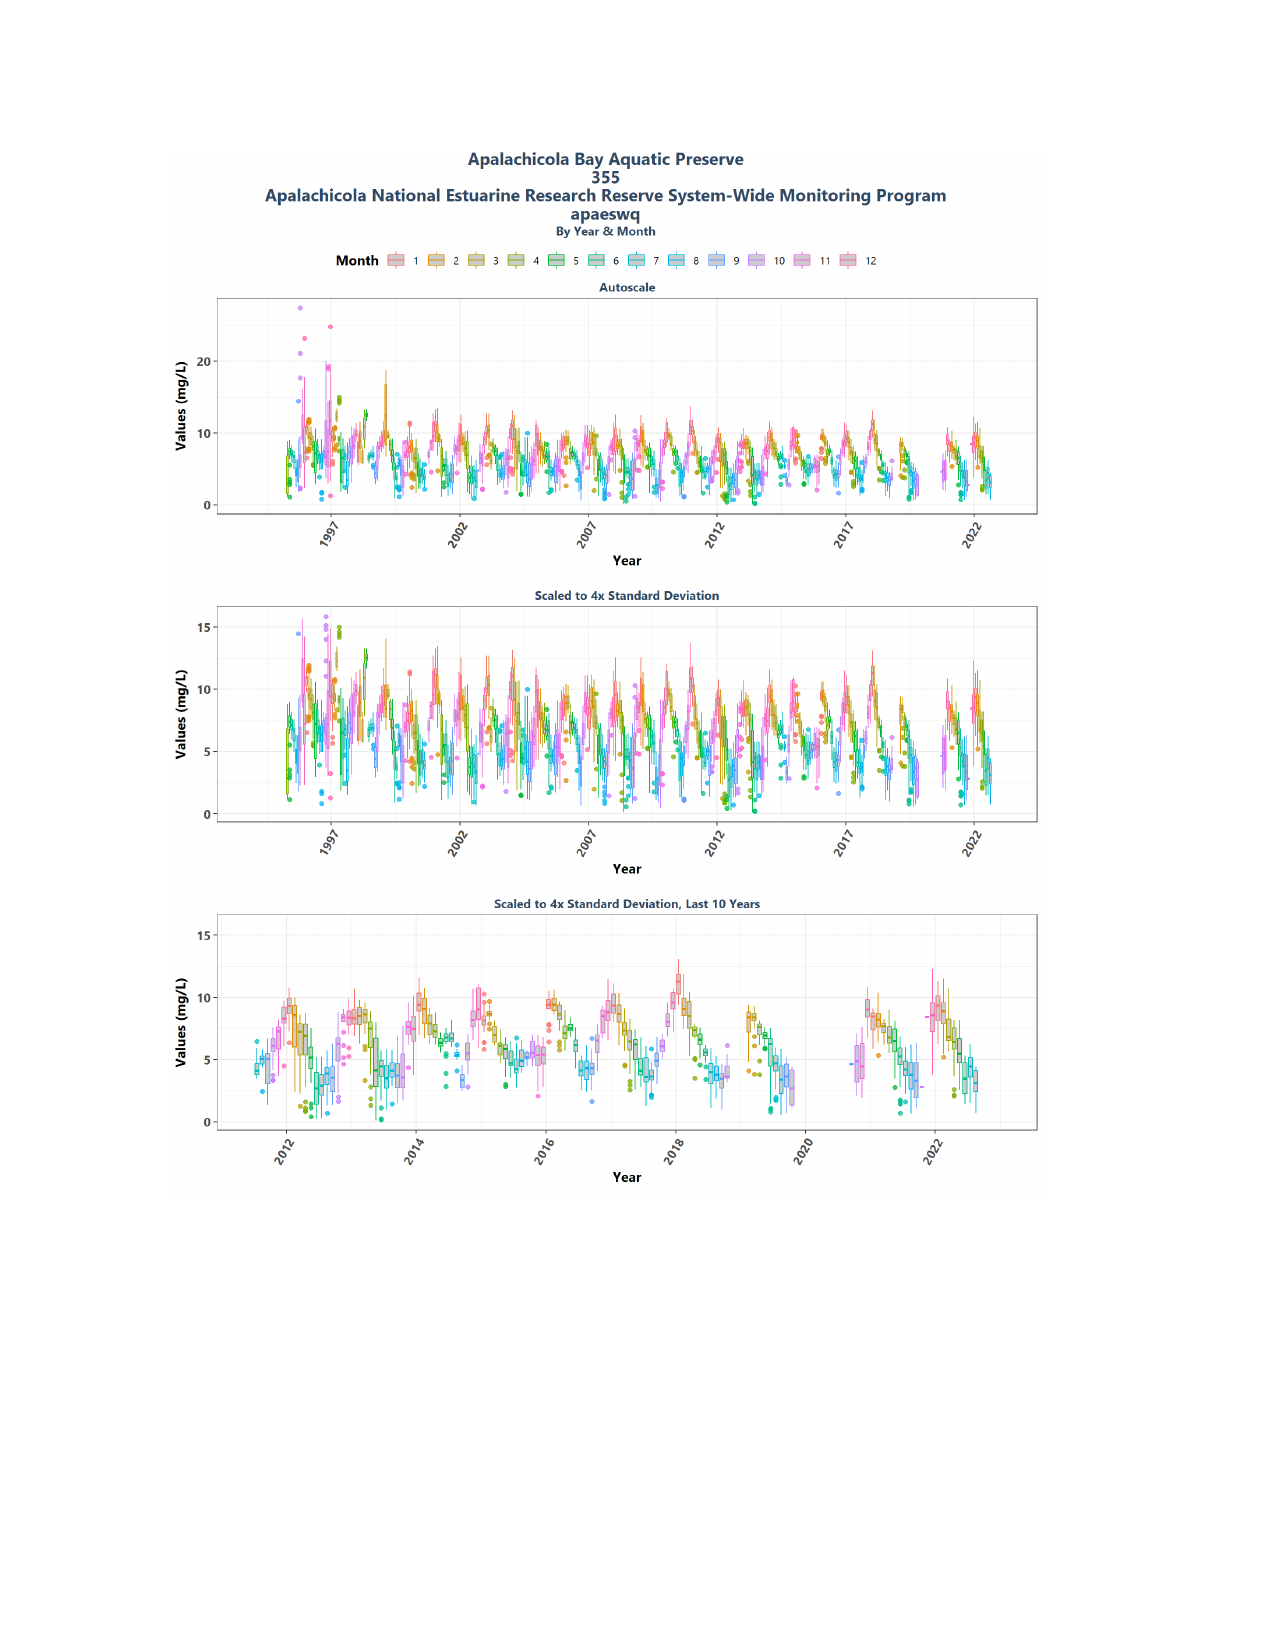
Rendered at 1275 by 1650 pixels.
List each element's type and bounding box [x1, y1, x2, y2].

picture [168, 150, 1044, 1200]
